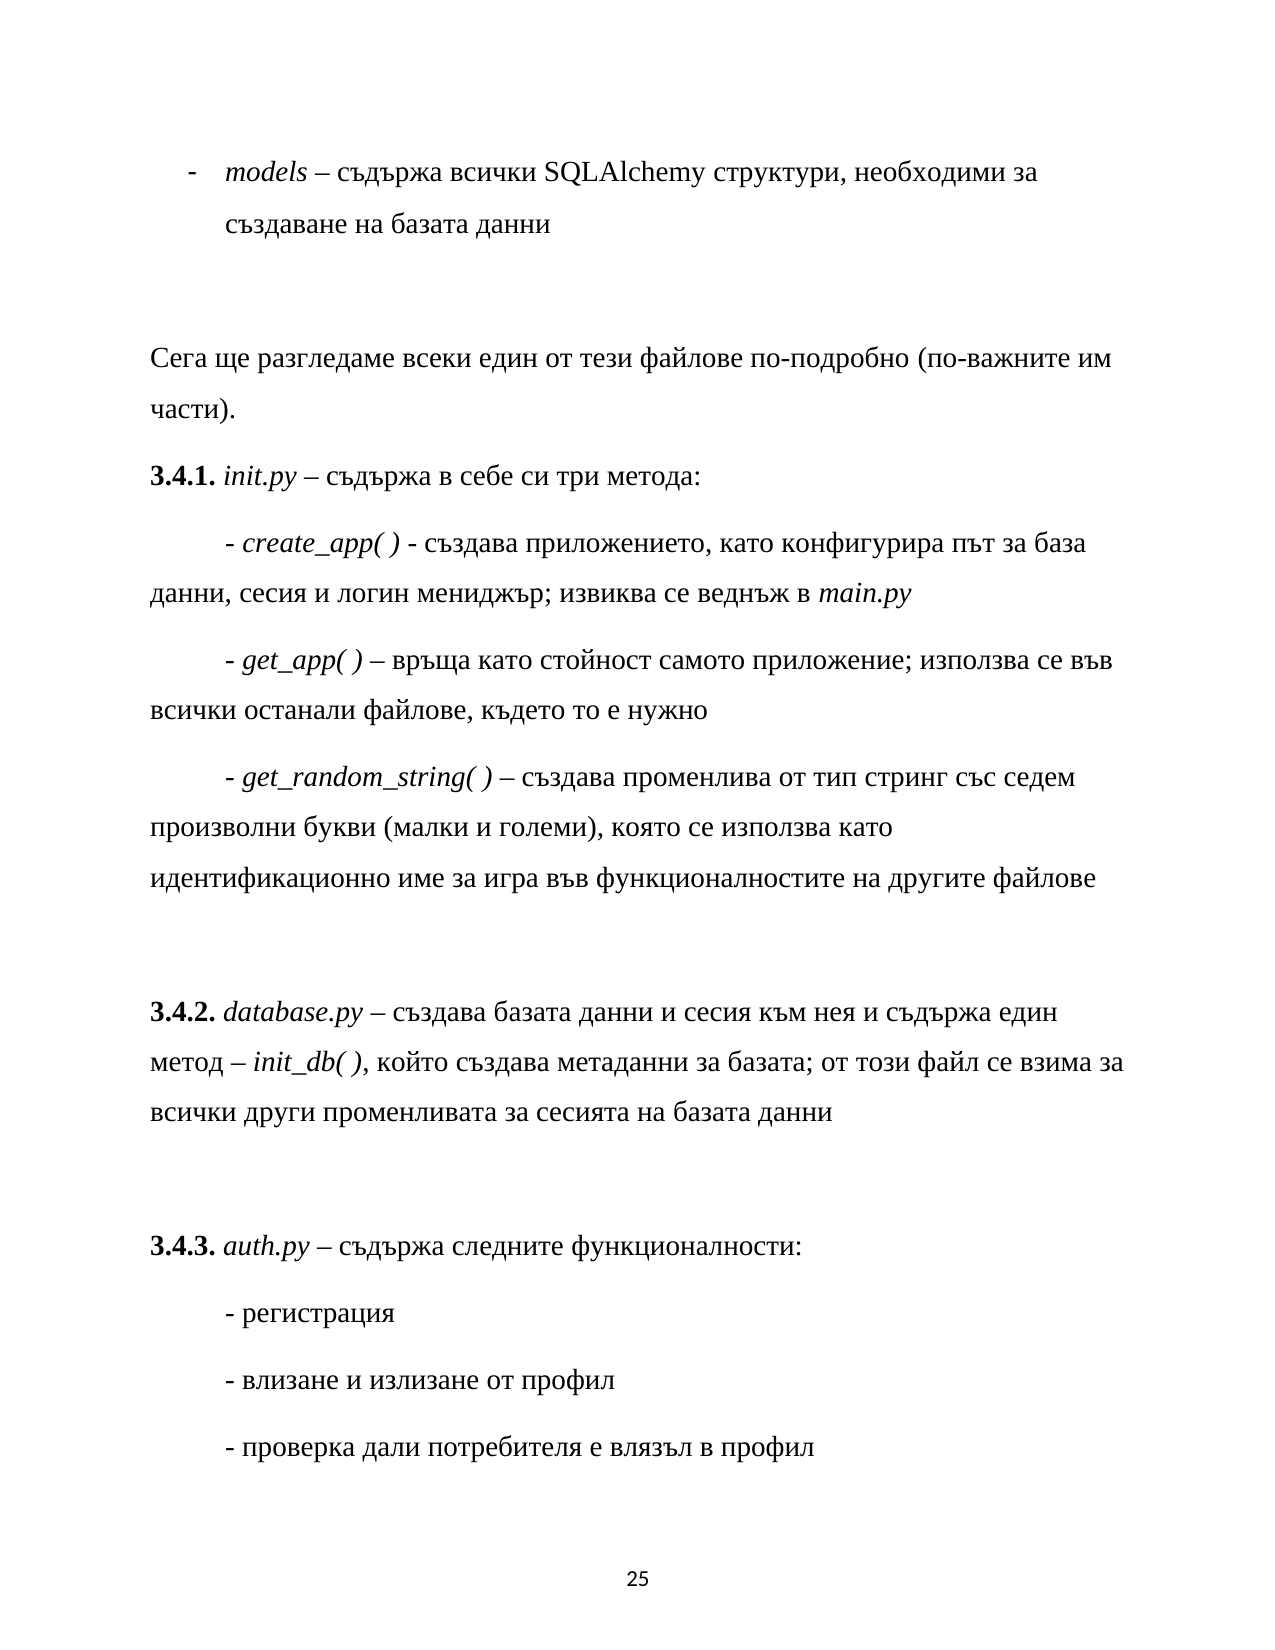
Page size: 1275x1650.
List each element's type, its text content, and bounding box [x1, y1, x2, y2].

text 3.4.2. database.py – създава базата данни и сесия към нея и съдържа един метод – init_db( ), който създава метаданни за базата; от този файл се взима за всички други променливата за сесията на базата данни [150, 994, 1125, 1128]
text - регистрация [225, 1295, 1125, 1329]
text - проверка дали потребителя е влязъл в профил [225, 1429, 1125, 1463]
text 3.4.1. init.py – съдържа в себе си три метода: [150, 458, 1125, 491]
text - get_app( ) – връща като стойност самото приложение; използва се във всички останали файлове, където то е нужно [150, 642, 1125, 726]
text Сега ще разгледаме всеки един от тези файлове по-подробно (по-важните им части). [150, 340, 1125, 424]
text - get_random_string( ) – създава променлива от тип стринг със седем произволни букви (малки и големи), която се използва като идентификационно име за игра във функционалностите на другите файлове [150, 759, 1125, 893]
list models – съдържа всички SQLAlchemy структури, необходими за създаване на базата данни [187, 150, 1125, 240]
text - create_app( ) - създава приложението, като конфигурира път за база данни, сесия и логин мениджър; извиква се веднъж в main.py [150, 525, 1125, 608]
text - влизане и излизане от профил [225, 1362, 1125, 1396]
text 3.4.3. auth.py – съдържа следните функционалности: [150, 1228, 1125, 1262]
